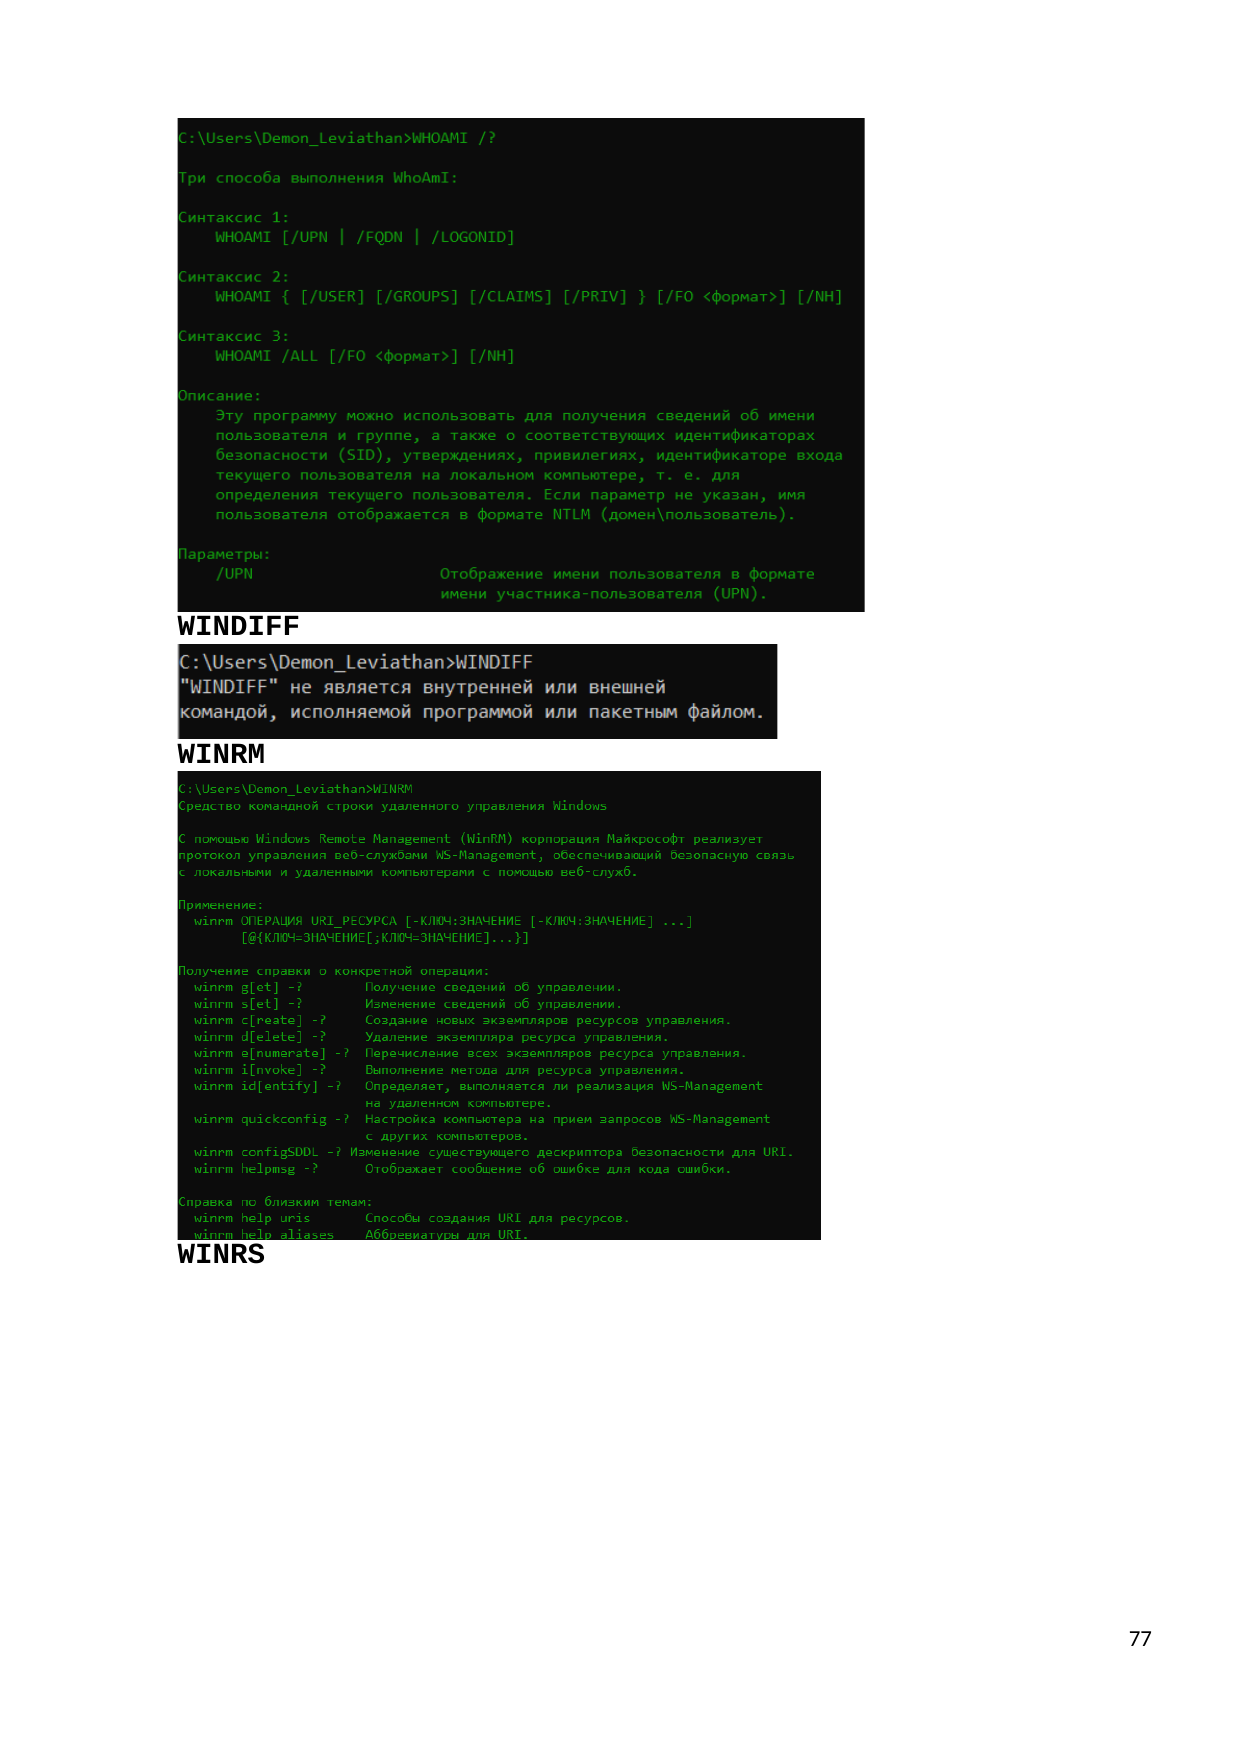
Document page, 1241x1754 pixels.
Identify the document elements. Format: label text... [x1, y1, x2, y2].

picture [177, 644, 778, 739]
picture [177, 771, 821, 1240]
picture [177, 118, 865, 612]
